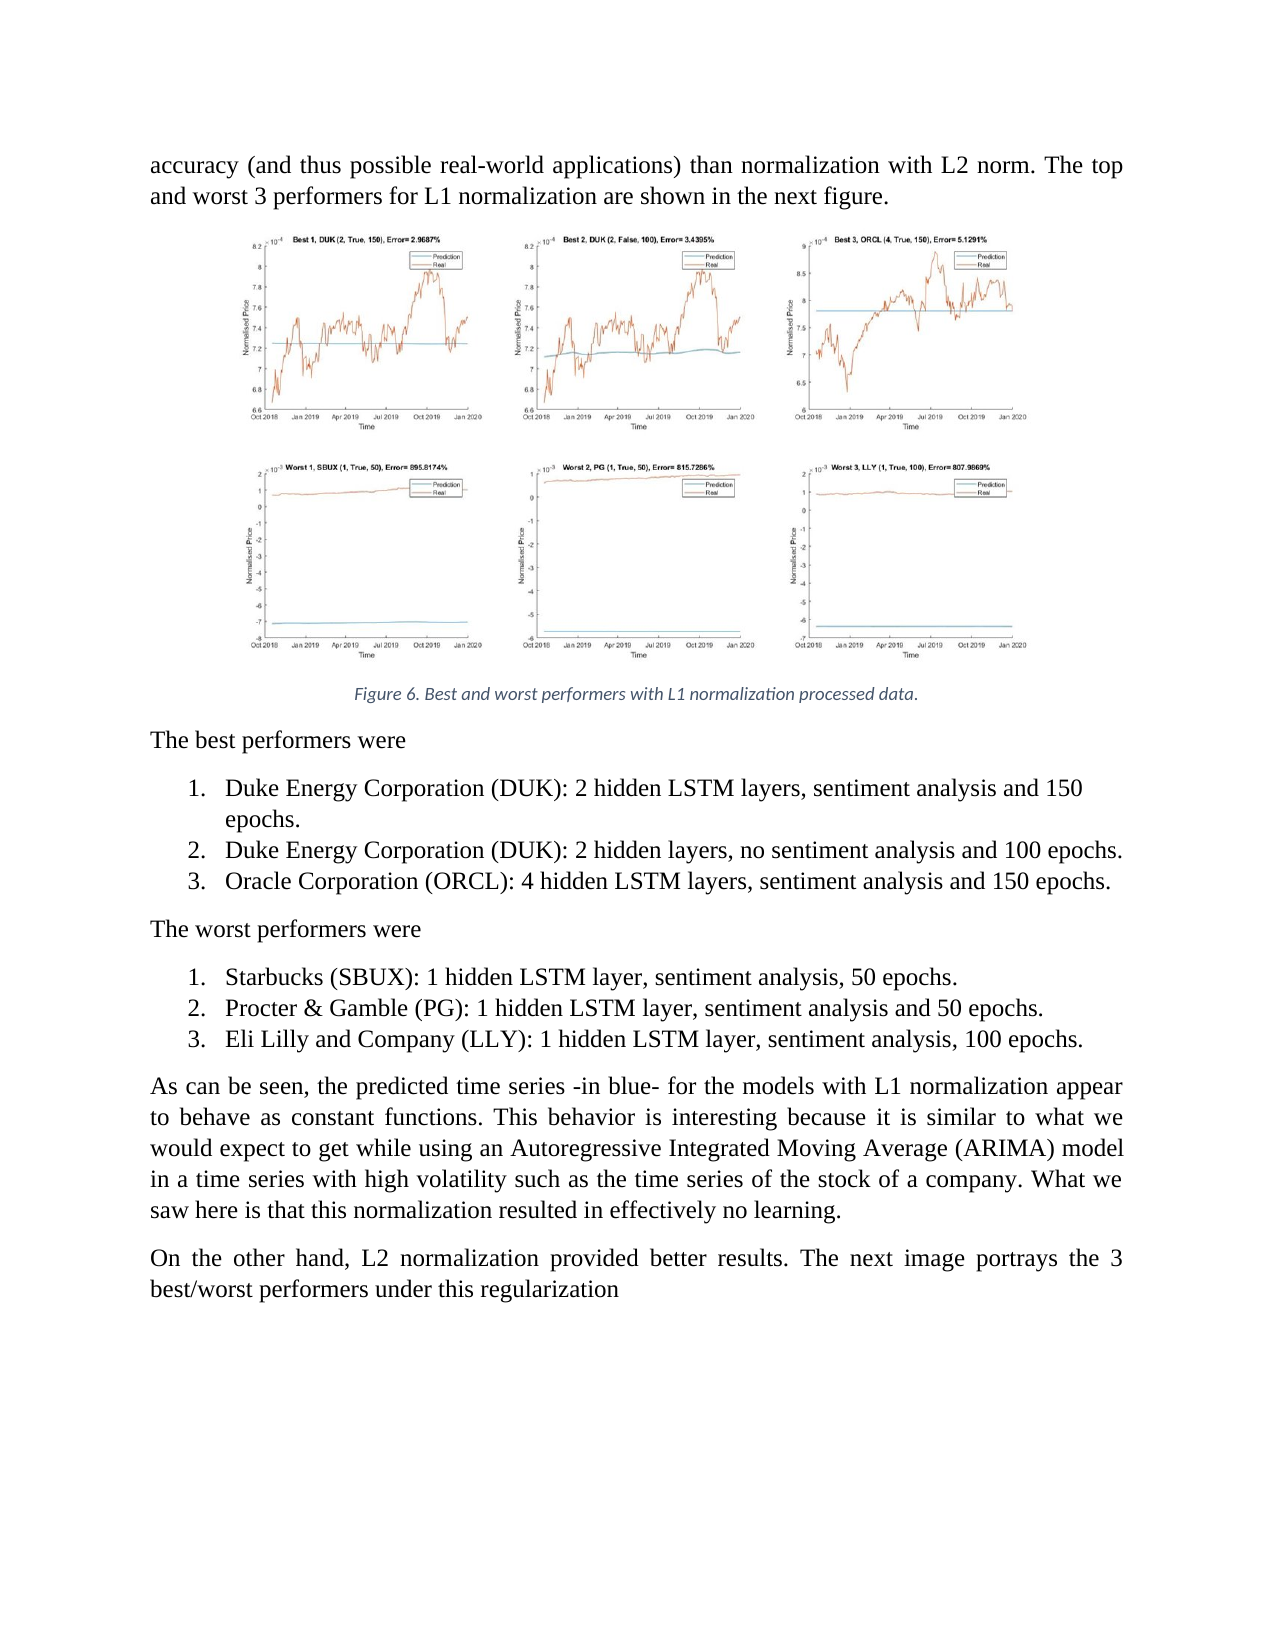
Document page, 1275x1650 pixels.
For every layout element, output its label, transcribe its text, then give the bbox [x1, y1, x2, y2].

text On the other hand, L2 normalization provided better results. The next image portrays the 3 best/worst performers under this regularization [150, 1243, 1125, 1303]
text The best performers were [150, 725, 1125, 754]
list Starbucks (SBUX): 1 hidden LSTM layer, sentiment analysis, 50 epochs. [187, 962, 1125, 990]
list Duke Energy Corporation (DUK): 2 hidden layers, no sentiment analysis and 100 epochs. [187, 835, 1125, 864]
text Figure 6. Best and worst performers with L1 normalization processed data. [150, 682, 1125, 704]
picture [228, 228, 1047, 663]
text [150, 150, 1125, 210]
list Procter & Gamble (PG): 1 hidden LSTM layer, sentiment analysis and 50 epochs. [187, 993, 1125, 1021]
list Oracle Corporation (ORCL): 4 hidden LSTM layers, sentiment analysis and 150 epochs. [187, 866, 1125, 895]
text As can be seen, the predicted time series -in blue- for the models with L1 normalization appear to behave as constant functions. This behavior is interesting because it is similar to what we would expect to get while using an Autoregressive Integrated Moving Average (ARIMA) model in a time series with high volatility such as the time series of the stock of a company. What we saw here is that this normalization resulted in effectively no learning. [150, 1071, 1125, 1224]
list Eli Lilly and Company (LLY): 1 hidden LSTM layer, sentiment analysis, 100 epochs. [187, 1024, 1125, 1052]
text The worst performers were [150, 914, 1125, 943]
list Duke Energy Corporation (DUK): 2 hidden LSTM layers, sentiment analysis and 150 epochs. [187, 773, 1125, 833]
